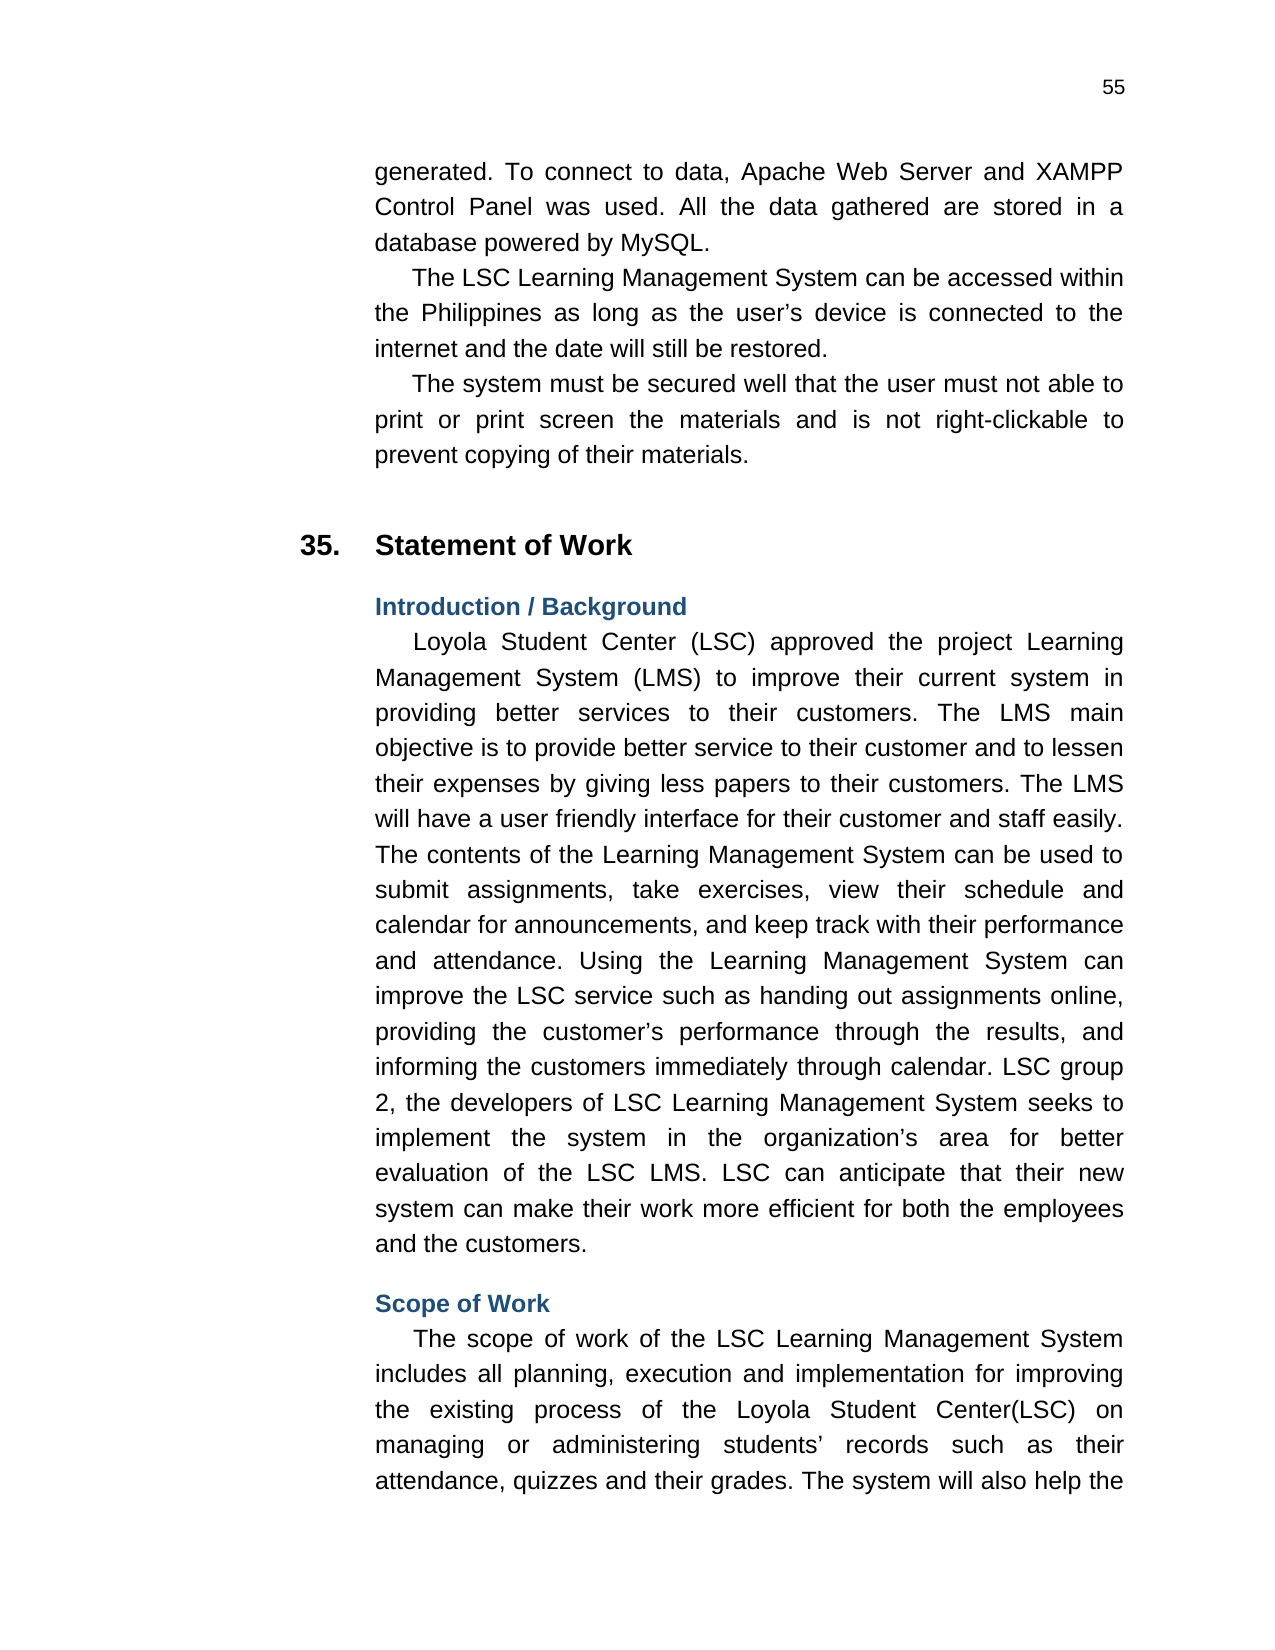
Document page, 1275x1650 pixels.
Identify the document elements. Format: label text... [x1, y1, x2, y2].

text Loyola Student Center (LSC) approved the project Learning Management System (LMS) to improve their current system in providing better services to their customers. The LMS main objective is to provide better service to their customer and to lessen their expenses by giving less papers to their customers. The LMS will have a user friendly interface for their customer and staff easily. The contents of the Learning Management System can be used to submit assignments, take exercises, view their schedule and calendar for announcements, and keep track with their performance and attendance. Using the Learning Management System can improve the LSC service such as handing out assignments online, providing the customer’s performance through the results, and informing the customers immediately through calendar. LSC group 2, the developers of LSC Learning Management System seeks to implement the system in the organization’s area for better evaluation of the LSC LMS. LSC can anticipate that their new system can make their work more efficient for both the employees and the customers. [375, 620, 1125, 1258]
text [374, 150, 1125, 256]
text The system must be secured well that the user must not able to print or print screen the materials and is not right-clickable to prevent copying of their materials. [374, 362, 1125, 469]
subtitle Statement of Work [300, 526, 1125, 561]
text The LSC Learning Management System can be accessed within the Philippines as long as the user’s device is connected to the internet and the date will still be restored. [374, 256, 1125, 362]
text Introduction / Background [337, 585, 1125, 620]
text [375, 1317, 1125, 1494]
text Scope of Work [150, 1282, 1125, 1317]
